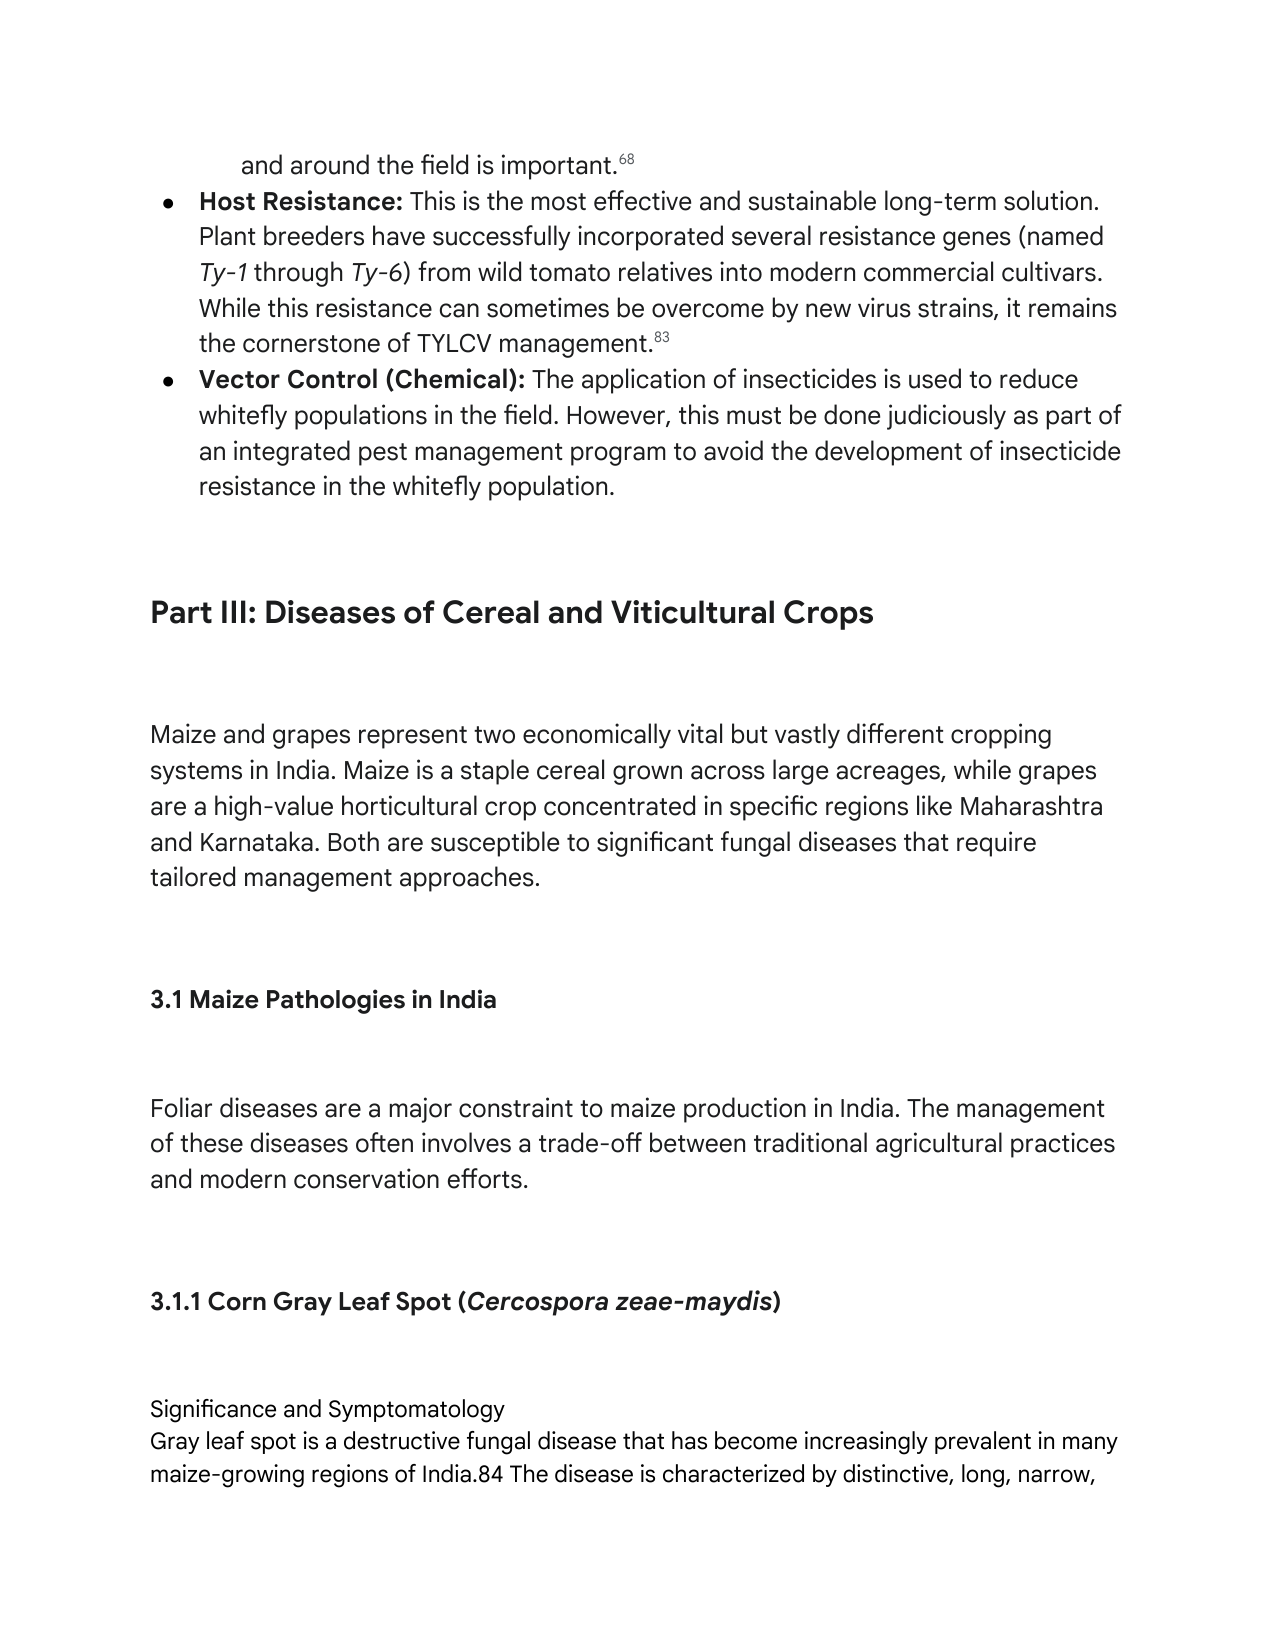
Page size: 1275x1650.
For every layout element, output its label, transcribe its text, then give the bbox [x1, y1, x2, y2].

subtitle 3.1 Maize Pathologies in India [150, 984, 1125, 1015]
text Significance and Symptomatology [150, 1395, 1125, 1424]
subtitle Part III: Diseases of Cereal and Viticultural Crops [150, 593, 1125, 632]
text Foliar diseases are a major constraint to maize production in India. The management of these diseases often involves a trade-off between traditional agricultural practices and modern conservation efforts. [150, 1093, 1125, 1196]
list Host Resistance: This is the most effective and sustainable long-term solution. Plant breeders have successfully incorporated several resistance genes (named Ty-1 through Ty-6) from wild tomato relatives into modern commercial cultivars. While this resistance can sometimes be overcome by new virus strains, it remains the cornerstone of TYLCV management.83 [161, 186, 1125, 360]
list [203, 150, 1125, 181]
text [150, 1428, 1125, 1489]
subtitle 3.1.1 Corn Gray Leaf Spot (Cercospora zeae-maydis) [150, 1286, 1125, 1317]
list Vector Control (Chemical): The application of insecticides is used to reduce whitefly populations in the field. However, this must be done judiciously as part of an integrated pest management program to avoid the development of insecticide resistance in the whitefly population. [161, 364, 1125, 503]
text Maize and grapes represent two economically vital but vastly different cropping systems in India. Maize is a staple cereal grown across large acreages, while grapes are a high-value horticultural crop concentrated in specific regions like Maharashtra and Karnataka. Both are susceptible to significant fungal diseases that require tailored management approaches. [150, 720, 1125, 894]
